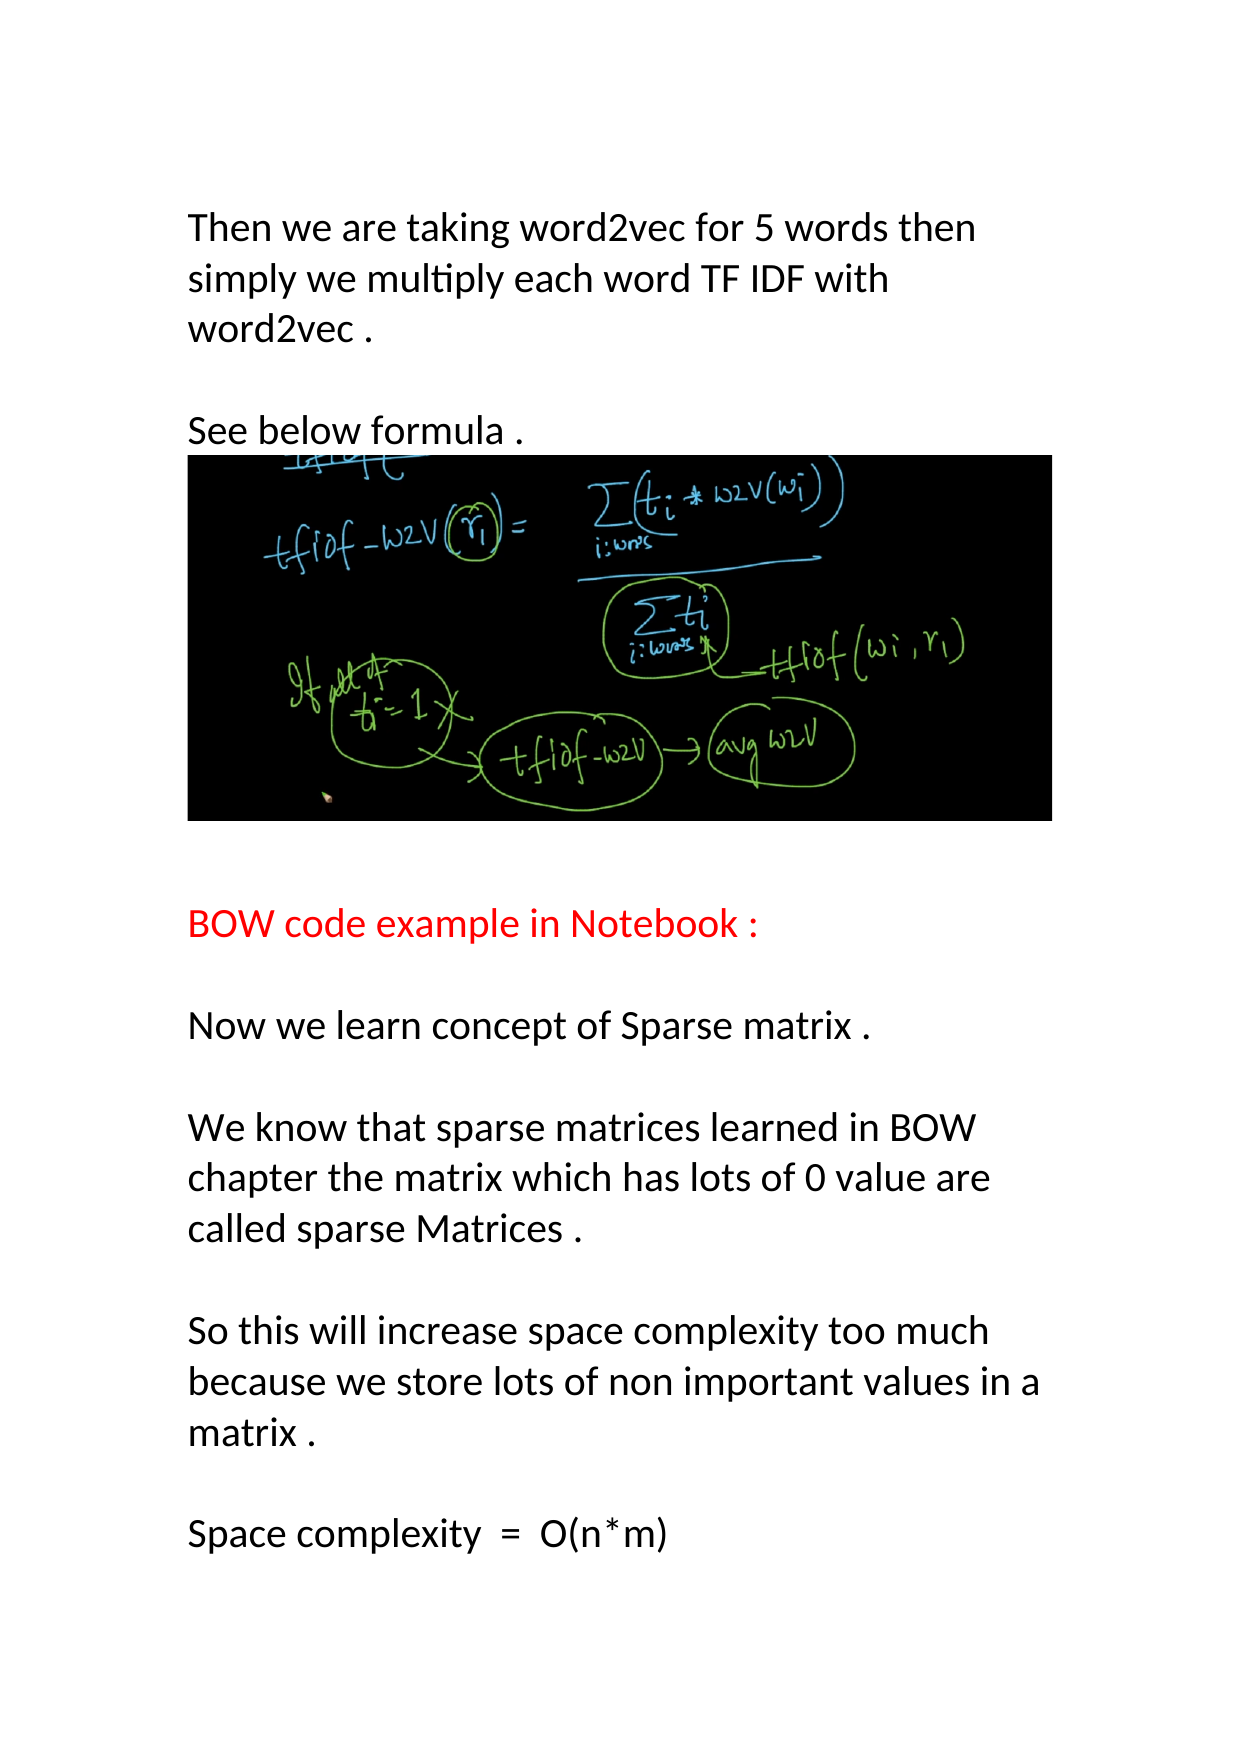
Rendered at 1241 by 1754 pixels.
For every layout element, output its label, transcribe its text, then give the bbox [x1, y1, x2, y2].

text Now we learn concept of Sparse matrix . [187, 999, 1053, 1050]
text See below formula . [187, 404, 1053, 455]
text Space complexity = O(n*m) [187, 1507, 1053, 1558]
picture [187, 455, 1053, 821]
text BOW code example in Notebook : [187, 897, 1053, 948]
text We know that sparse matrices learned in BOW chapter the matrix which has lots of 0 value are called sparse Matrices . [187, 1101, 1053, 1253]
text Then we are taking word2vec for 5 words then simply we multiply each word TF IDF with word2vec . [187, 201, 1053, 353]
text So this will increase space complexity too much because we store lots of non important values in a matrix . [187, 1304, 1053, 1456]
